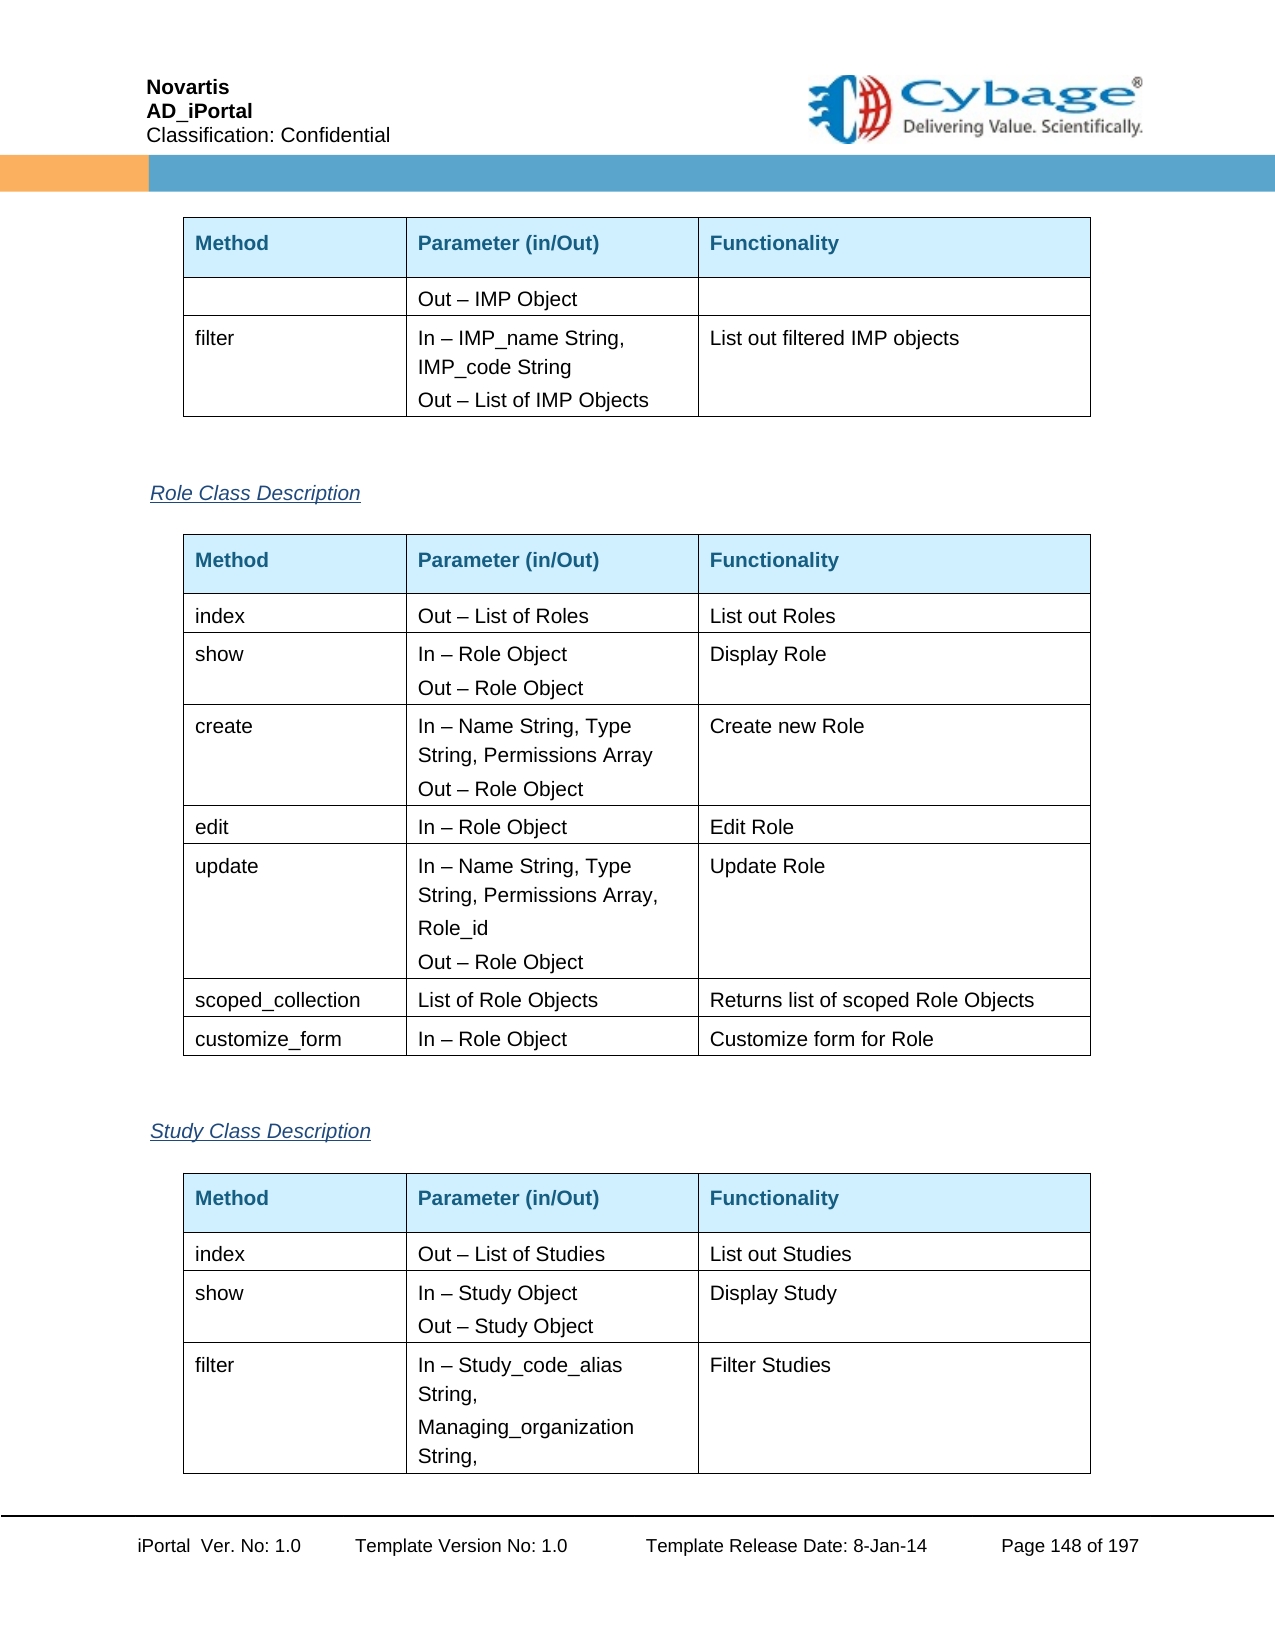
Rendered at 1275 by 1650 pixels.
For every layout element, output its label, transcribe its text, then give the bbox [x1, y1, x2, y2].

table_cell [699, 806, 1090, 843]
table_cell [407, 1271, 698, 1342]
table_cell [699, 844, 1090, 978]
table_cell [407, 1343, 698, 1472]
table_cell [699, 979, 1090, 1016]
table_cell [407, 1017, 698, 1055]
picture [808, 75, 1143, 144]
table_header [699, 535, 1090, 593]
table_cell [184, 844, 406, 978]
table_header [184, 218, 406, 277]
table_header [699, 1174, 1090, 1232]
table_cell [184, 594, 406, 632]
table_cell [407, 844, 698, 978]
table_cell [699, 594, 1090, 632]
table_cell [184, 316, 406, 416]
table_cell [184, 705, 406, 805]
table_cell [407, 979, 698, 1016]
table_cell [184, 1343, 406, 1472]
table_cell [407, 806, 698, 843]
text Study Class Description [150, 1114, 1125, 1143]
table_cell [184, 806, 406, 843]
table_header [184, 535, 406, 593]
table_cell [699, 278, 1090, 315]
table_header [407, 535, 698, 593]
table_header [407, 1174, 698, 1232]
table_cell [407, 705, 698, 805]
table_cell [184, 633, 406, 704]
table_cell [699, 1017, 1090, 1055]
text Role Class Description [150, 476, 1125, 505]
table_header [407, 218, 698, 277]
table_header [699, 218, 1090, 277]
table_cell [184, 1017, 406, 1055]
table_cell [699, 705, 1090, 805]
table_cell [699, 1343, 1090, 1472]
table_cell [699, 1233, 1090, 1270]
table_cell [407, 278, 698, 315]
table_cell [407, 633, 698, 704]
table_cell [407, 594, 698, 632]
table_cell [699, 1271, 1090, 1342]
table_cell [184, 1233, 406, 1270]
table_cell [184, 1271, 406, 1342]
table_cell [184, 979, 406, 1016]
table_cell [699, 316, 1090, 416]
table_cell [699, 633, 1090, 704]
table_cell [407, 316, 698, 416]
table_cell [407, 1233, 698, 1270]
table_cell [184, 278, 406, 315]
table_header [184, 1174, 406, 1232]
